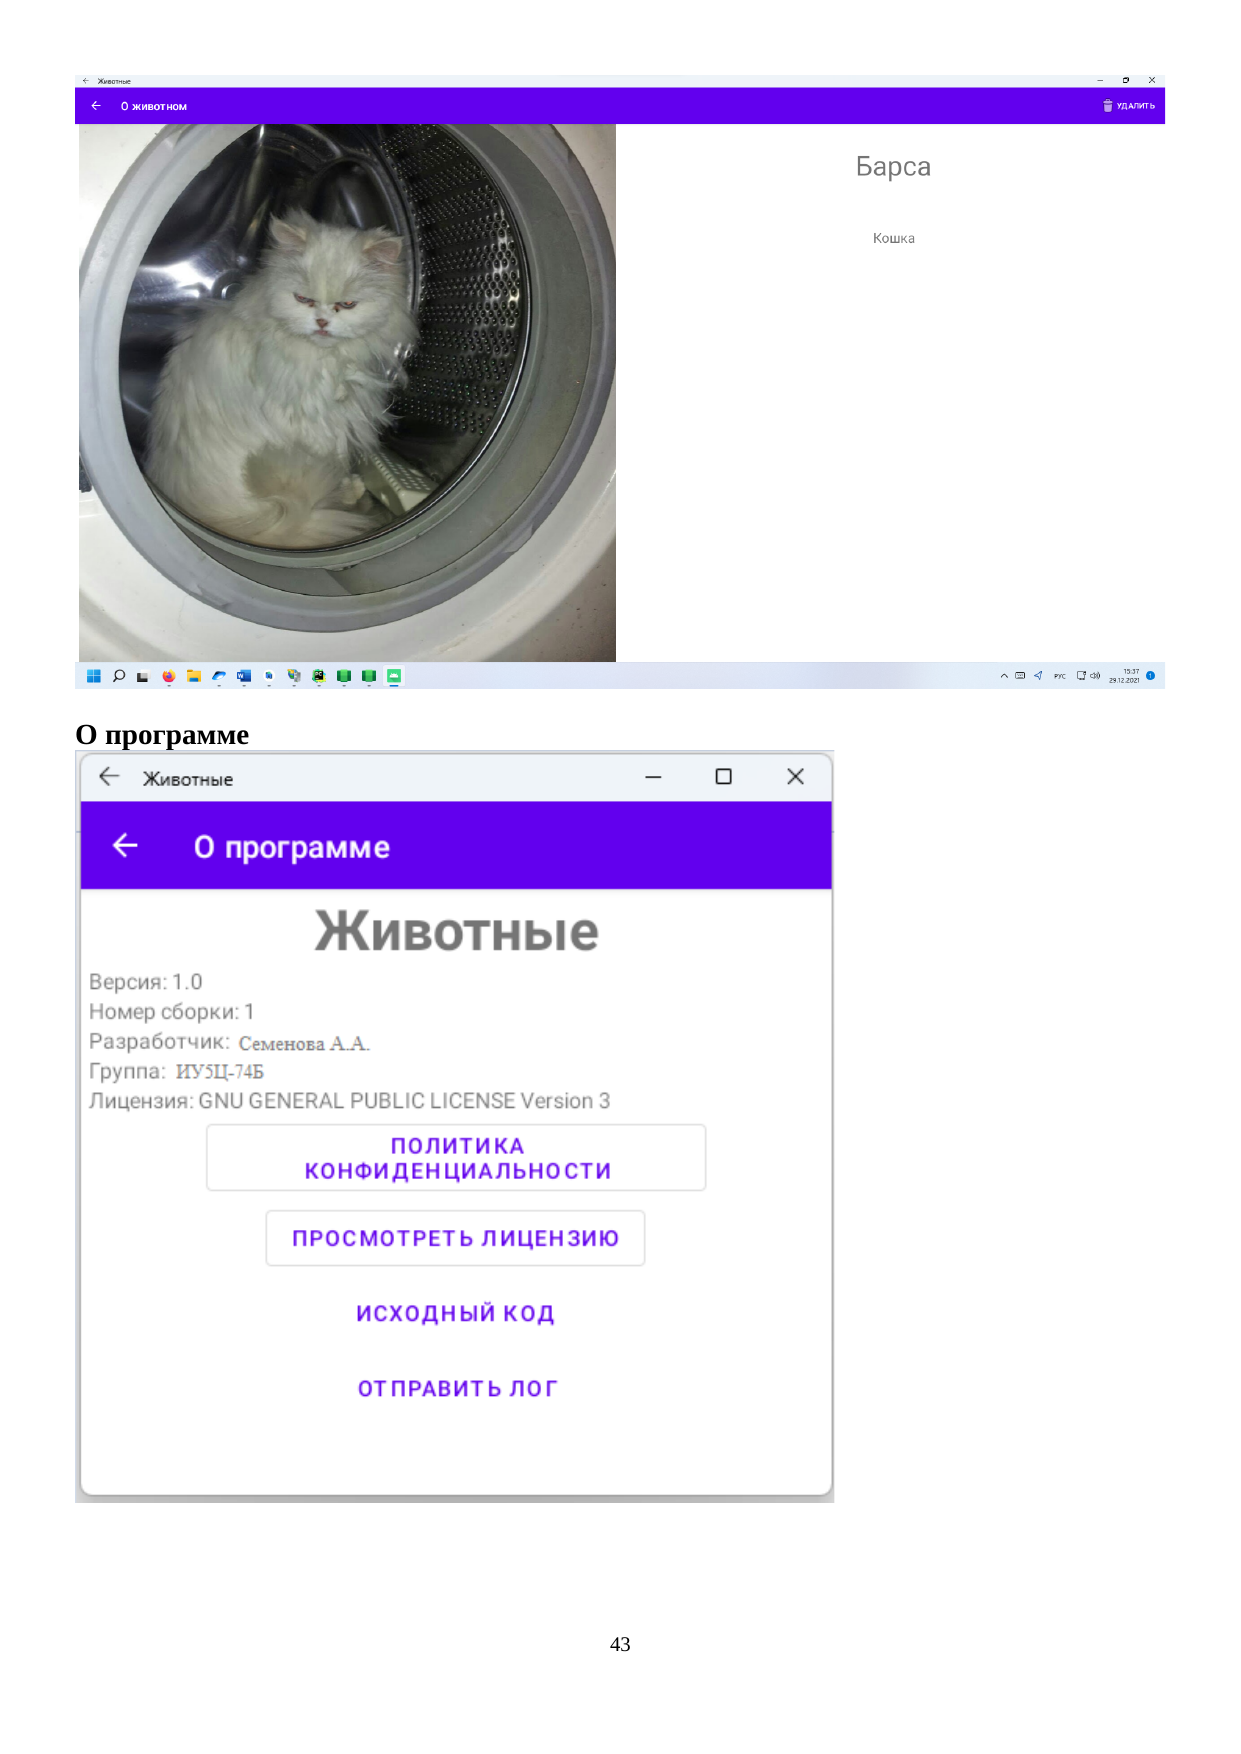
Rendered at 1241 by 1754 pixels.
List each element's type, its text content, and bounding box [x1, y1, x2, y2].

text О программе [75, 717, 1165, 751]
picture [75, 750, 835, 1503]
picture [75, 75, 1166, 689]
